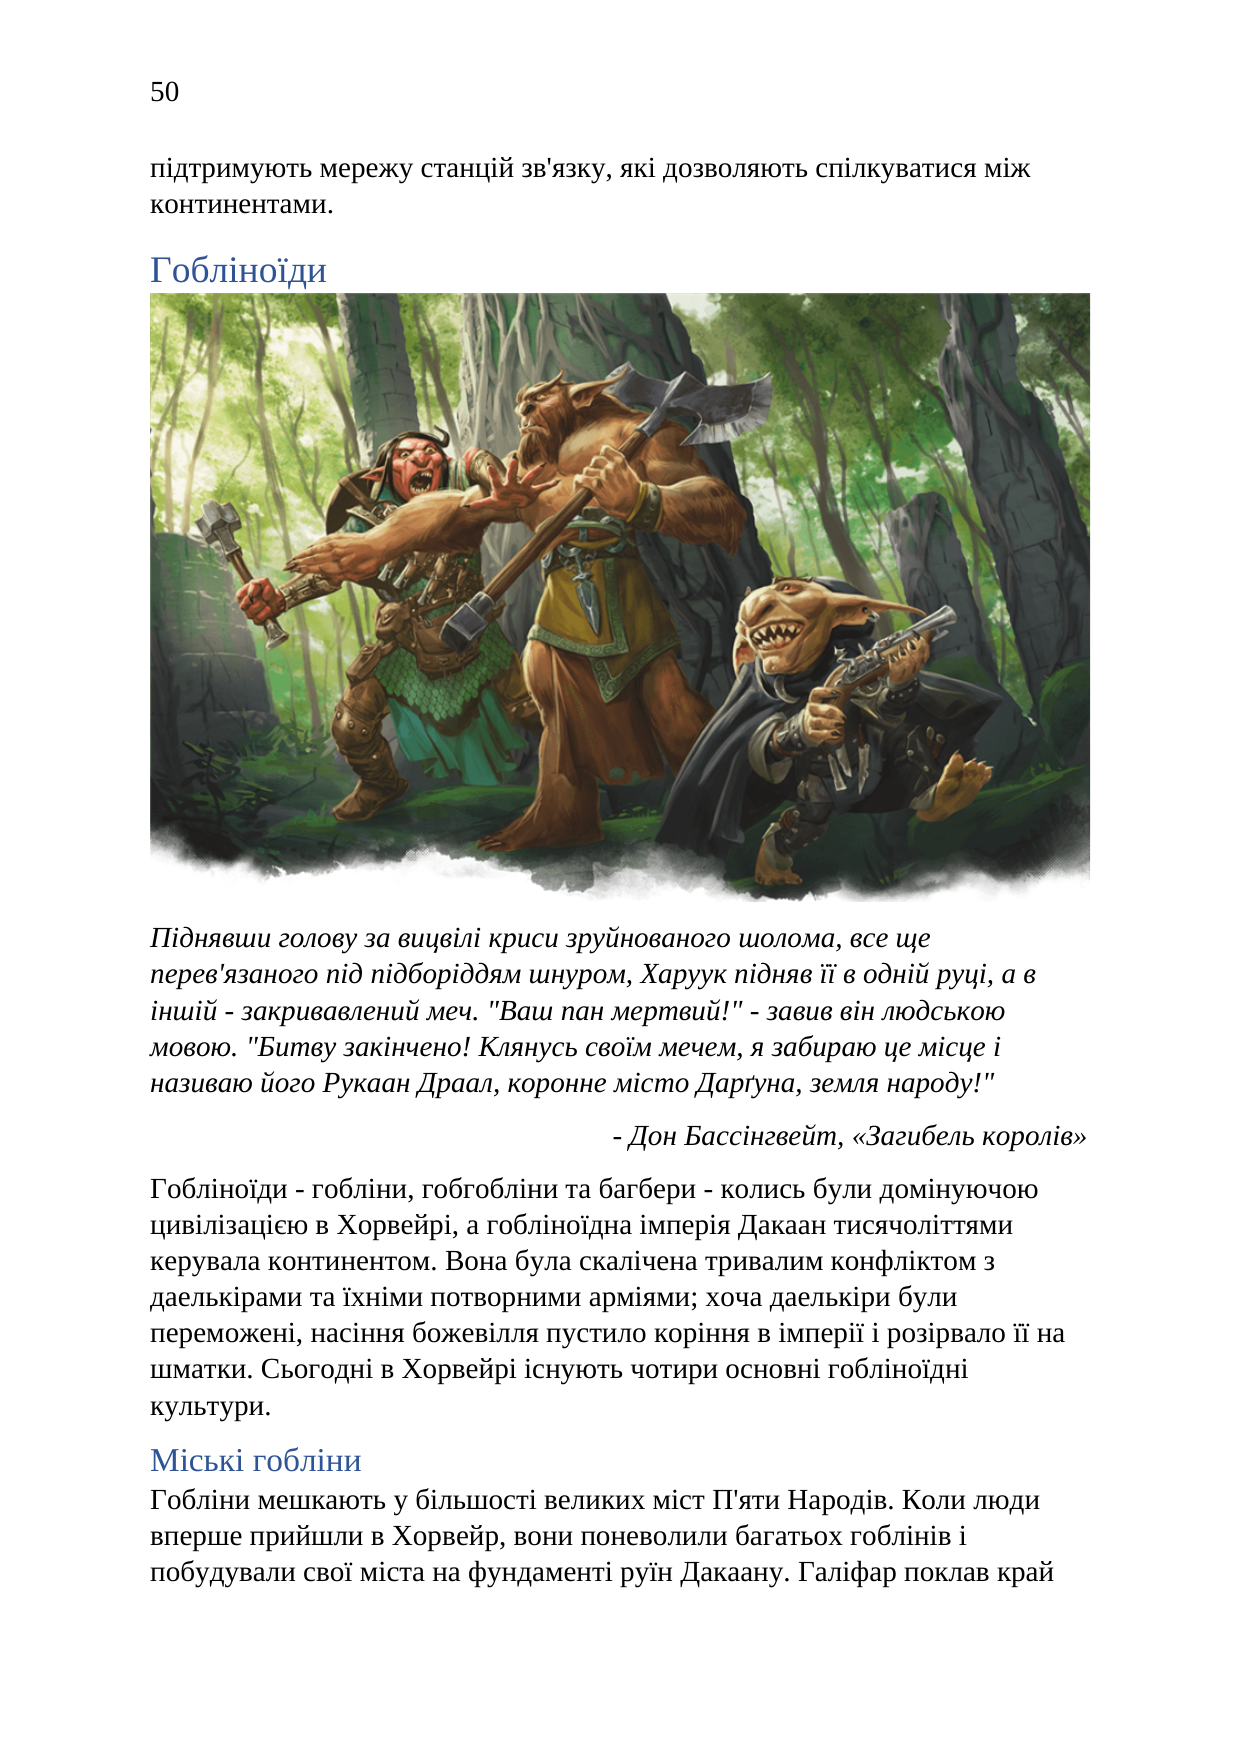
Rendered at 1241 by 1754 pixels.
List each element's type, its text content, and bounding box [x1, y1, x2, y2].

picture [150, 293, 1091, 902]
text Піднявши голову за вицвілі криси зруйнованого шолома, все ще перев'язаного під підборіддям шнуром, Харуук підняв її в одній руці, а в іншій - закривавлений меч. "Ваш пан мертвий!" - завив він людською мовою. "Битву закінчено! Клянусь своїм мечем, я забираю це місце і називаю його Рукаан Драал, коронне місто Дарґуна, земля народу!" [150, 921, 1090, 1099]
text - Дон Бассінгвейт, «Загибель королів» [150, 1118, 1090, 1151]
subtitle Гобліноїди [150, 247, 1090, 290]
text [150, 1482, 1090, 1588]
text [150, 150, 1090, 220]
text Гобліноїди - гобліни, гобгобліни та багбери - колись були домінуючою цивілізацією в Хорвейрі, а гобліноїдна імперія Дакаан тисячоліттями керувала континентом. Вона була скалічена тривалим конфліктом з даелькірами та їхніми потворними арміями; хоча даелькіри були переможені, насіння божевілля пустило коріння в імперії і розірвало її на шматки. Сьогодні в Хорвейрі існують чотири основні гобліноїдні культури. [150, 1171, 1090, 1421]
subtitle Міські гобліни [150, 1440, 1090, 1479]
